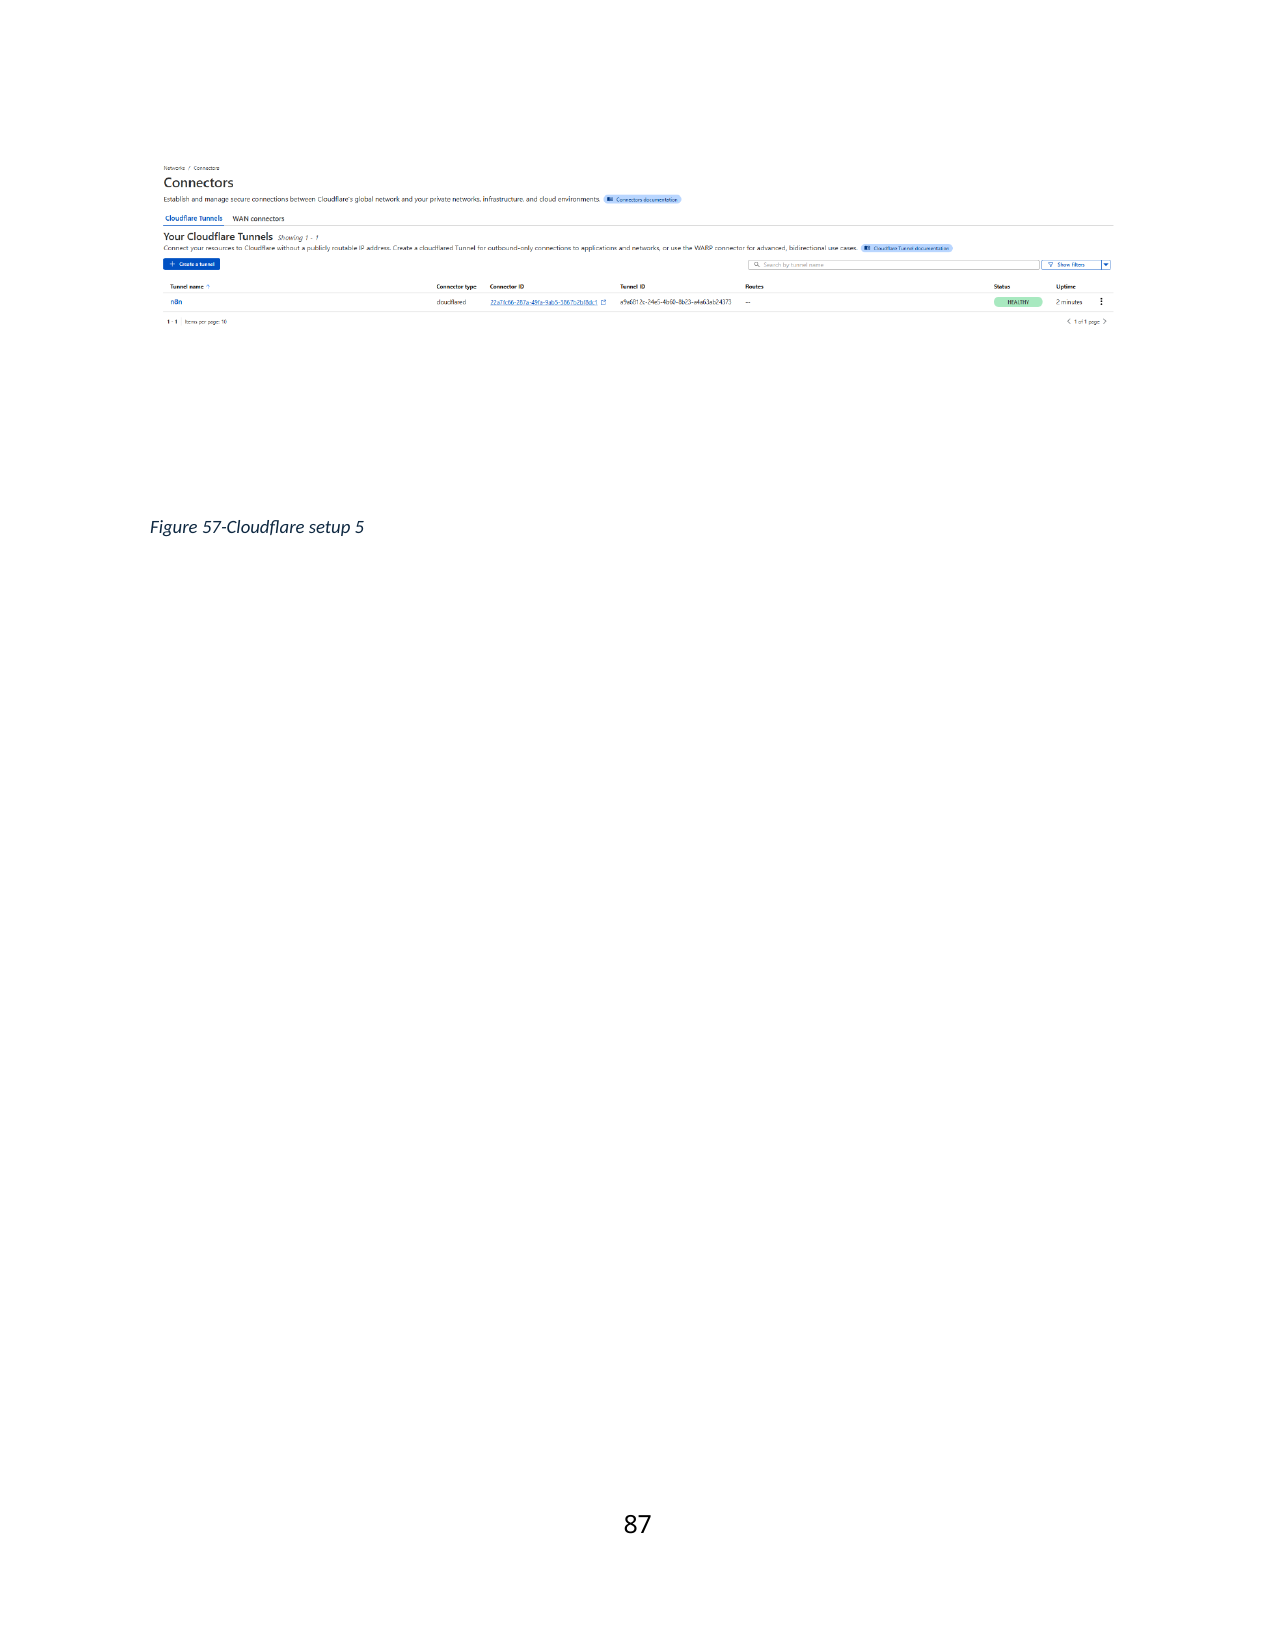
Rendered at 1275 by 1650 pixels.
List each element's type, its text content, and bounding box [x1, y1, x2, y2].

text Figure 57-Cloudflare setup 5 [150, 515, 1125, 538]
picture [150, 150, 1125, 494]
